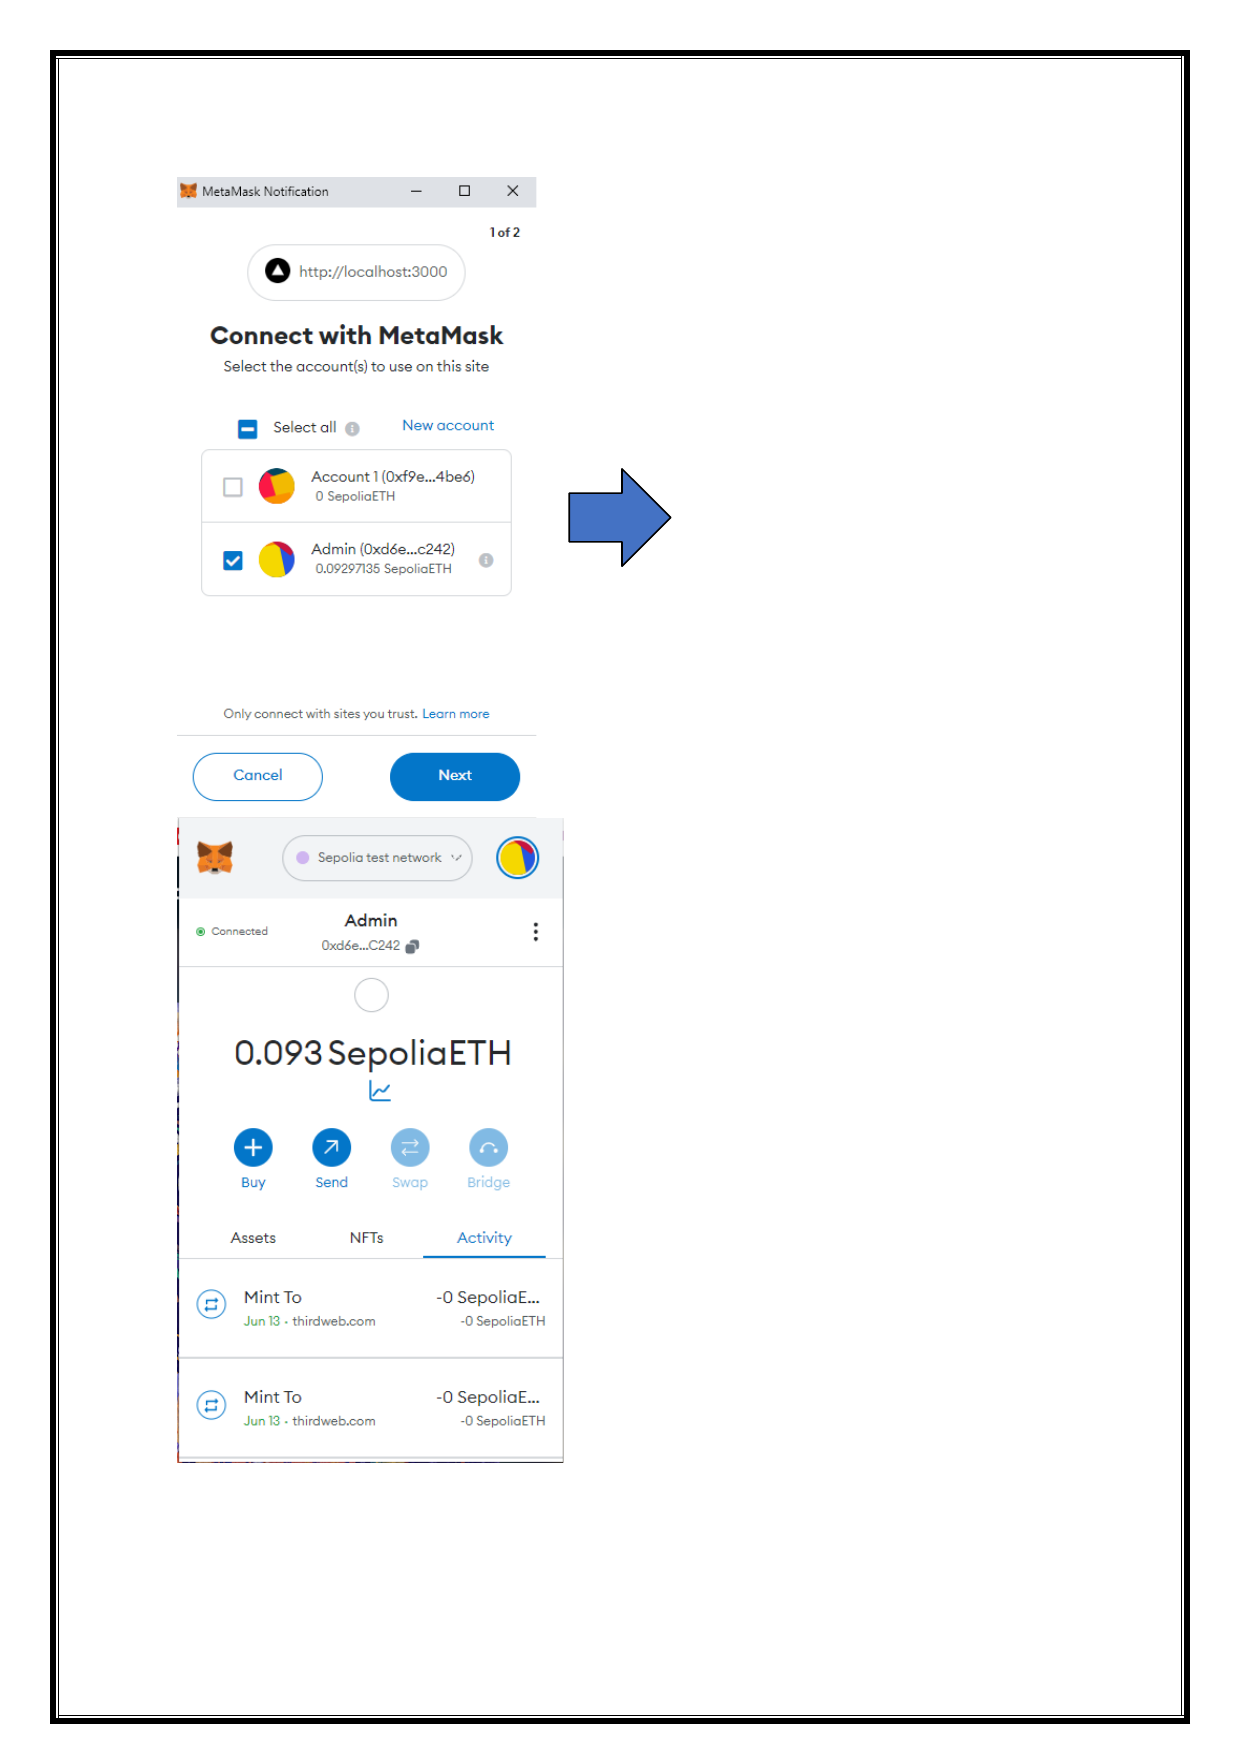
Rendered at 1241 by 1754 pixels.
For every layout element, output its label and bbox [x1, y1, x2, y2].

picture [177, 177, 564, 1463]
